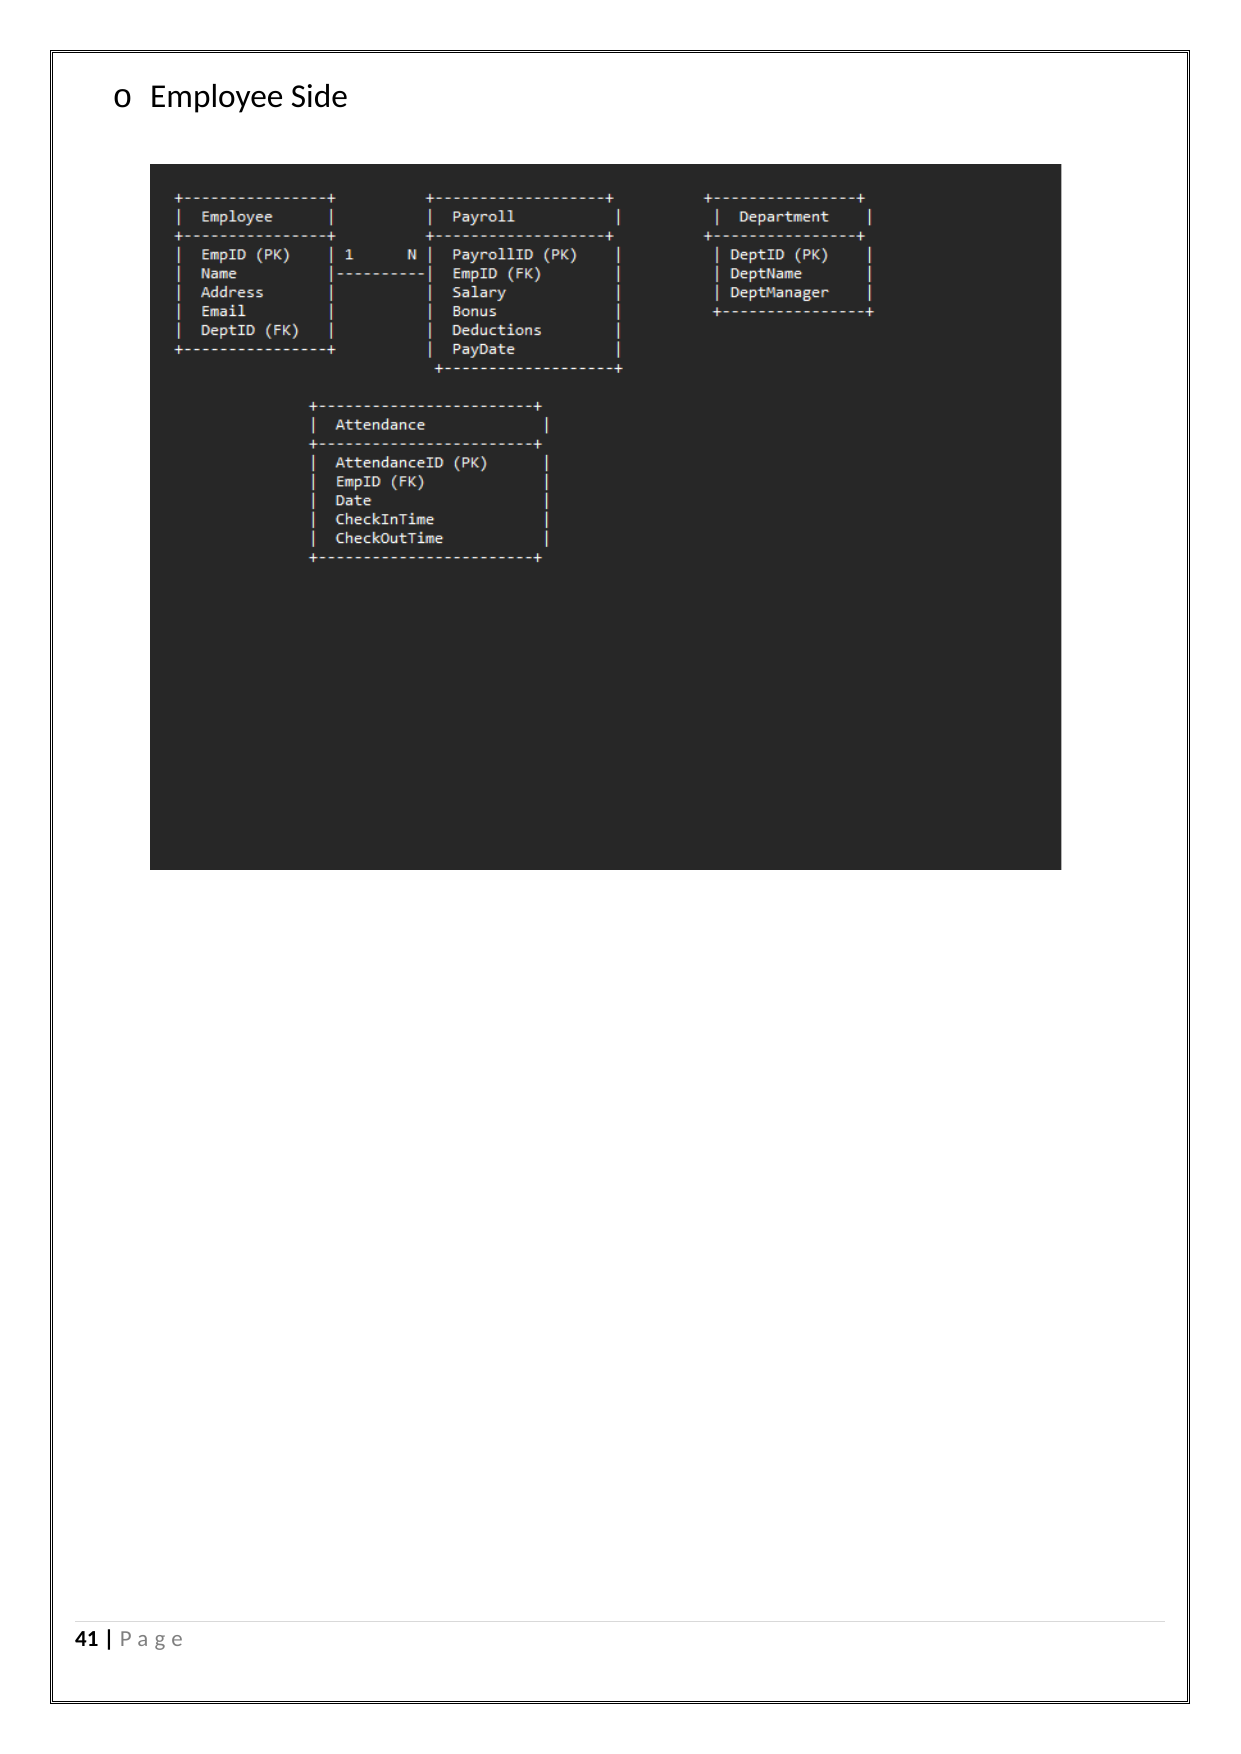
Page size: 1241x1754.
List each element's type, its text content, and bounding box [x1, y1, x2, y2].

picture [150, 164, 1062, 870]
list Employee Side [112, 75, 1165, 117]
